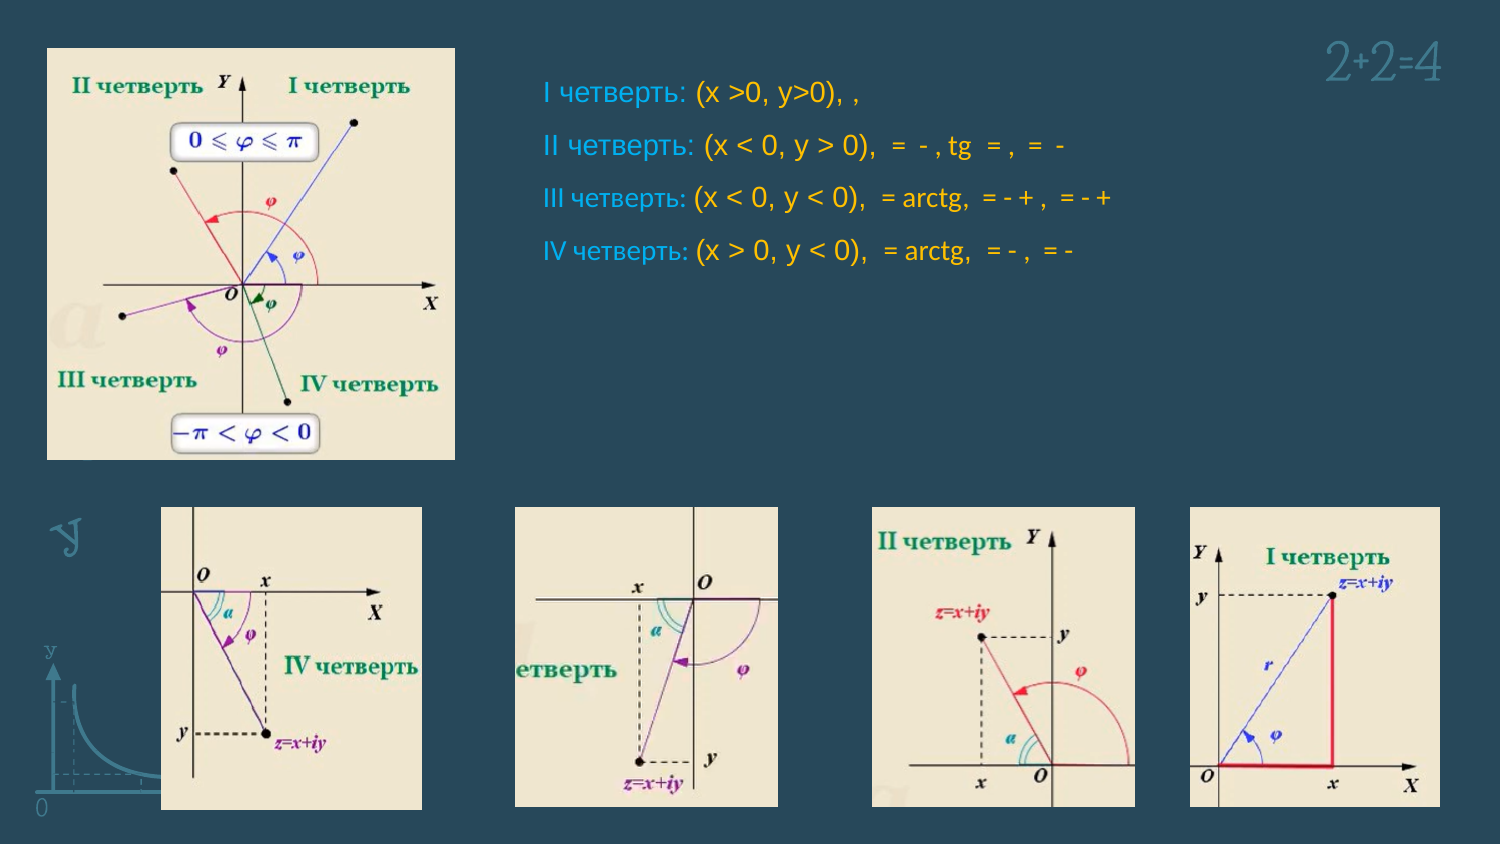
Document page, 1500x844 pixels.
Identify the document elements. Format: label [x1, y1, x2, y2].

picture [161, 507, 422, 810]
picture [515, 507, 779, 807]
picture [871, 507, 1136, 807]
picture [1190, 507, 1441, 807]
picture [46, 48, 455, 460]
